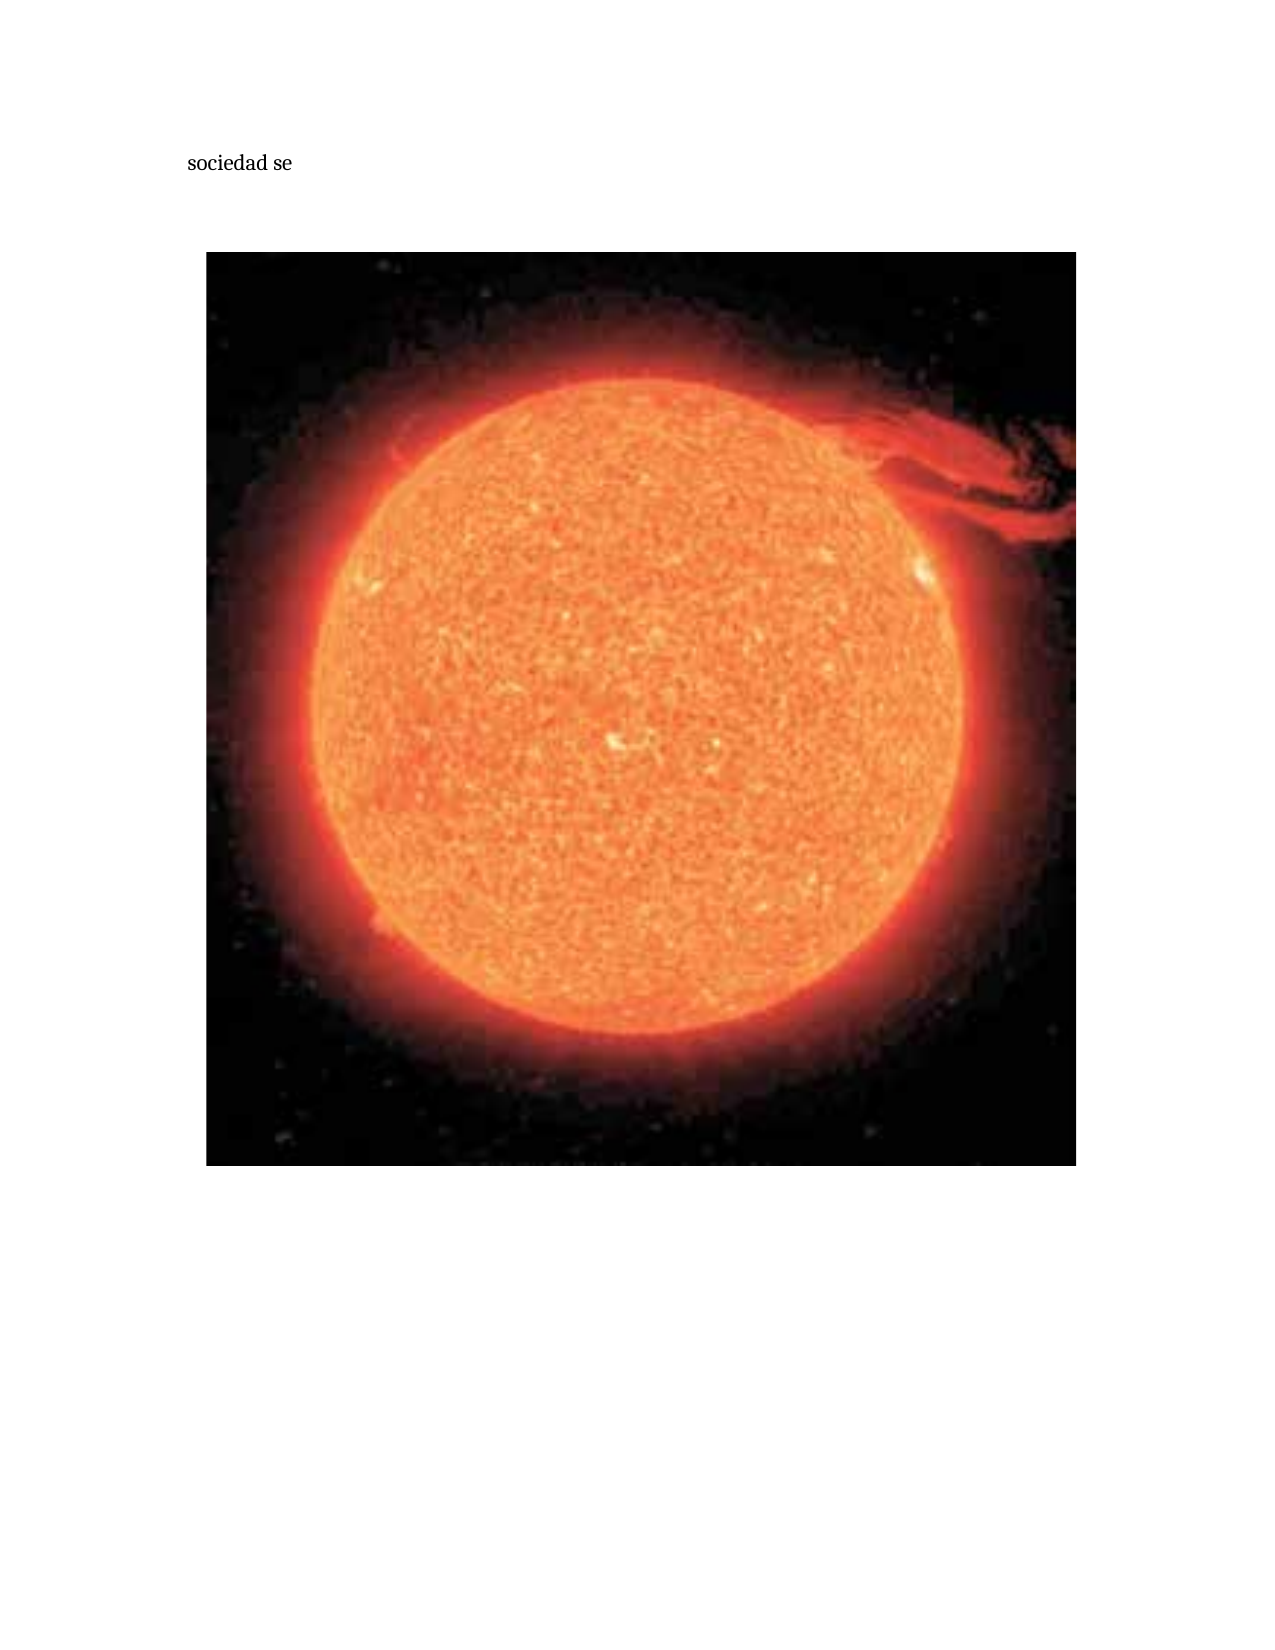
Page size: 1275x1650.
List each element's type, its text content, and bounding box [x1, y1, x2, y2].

picture [206, 252, 1077, 1166]
text sociedad se [187, 150, 1087, 176]
